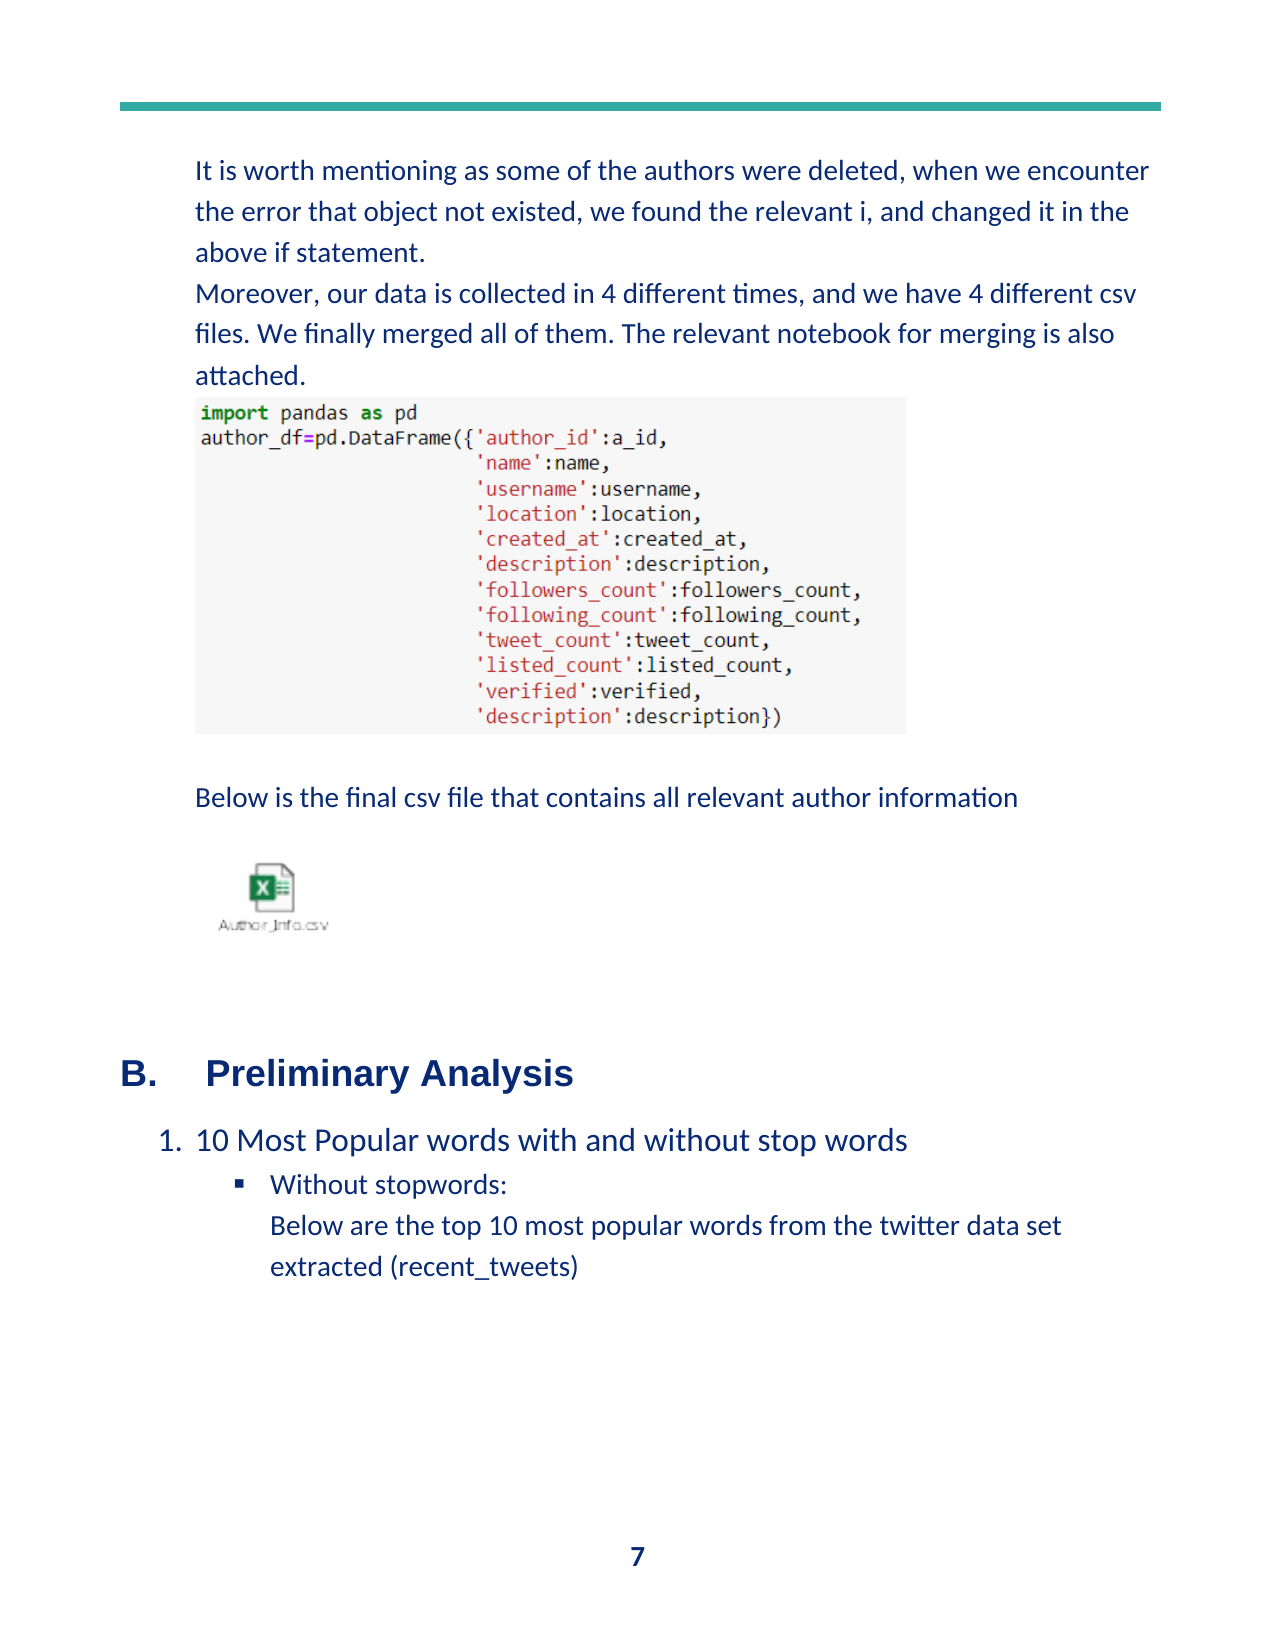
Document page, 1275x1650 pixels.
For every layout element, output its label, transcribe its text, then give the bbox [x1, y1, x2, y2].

list 10 Most Popular words with and without stop words [157, 1119, 1155, 1160]
text Below is the final csv file that contains all relevant author information [195, 779, 1155, 815]
text It is worth mentioning as some of the authors were deleted, when we encounter the error that object not existed, we found the relevant i, and changed it in the above if statement. [195, 152, 1155, 269]
list Without stopwords: [232, 1166, 1155, 1202]
picture [195, 397, 906, 734]
text Moreover, our data is collected in 4 different times, and we have 4 different csv files. We finally merged all of them. The relevant notebook for merging is also attached. [195, 275, 1155, 392]
text Below are the top 10 most popular words from the twitter data set extracted (recent_tweets) [270, 1207, 1155, 1283]
list Preliminary Analysis [120, 1051, 1155, 1094]
